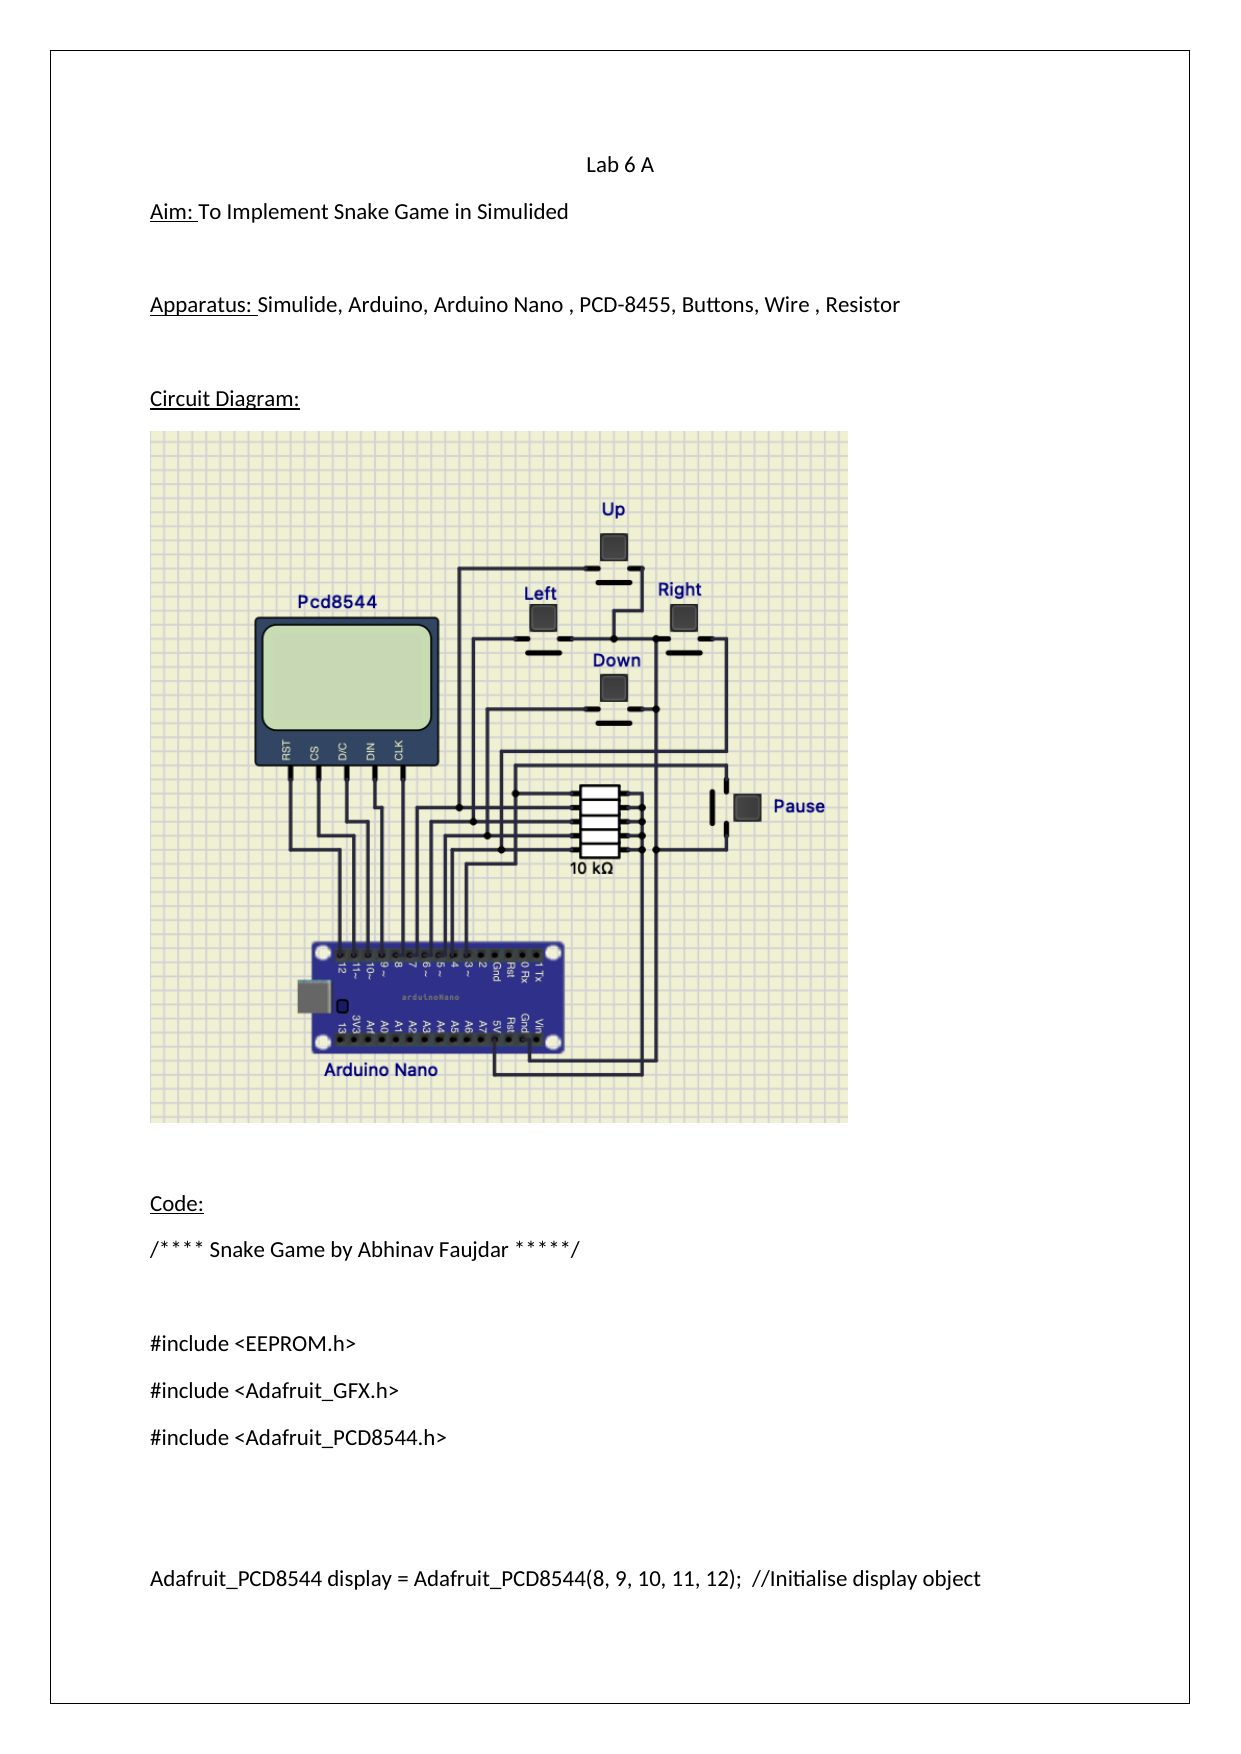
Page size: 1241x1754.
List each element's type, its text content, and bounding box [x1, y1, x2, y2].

text #include <EEPROM.h> [150, 1329, 1090, 1357]
picture [150, 431, 848, 1123]
text Code: [150, 1189, 1090, 1217]
text Apparatus: Simulide, Arduino, Arduino Nano , PCD-8455, Buttons, Wire , Resistor [150, 291, 1090, 319]
text #include <Adafruit_PCD8544.h> [150, 1423, 1090, 1451]
text #include <Adafruit_GFX.h> [150, 1376, 1090, 1404]
text Circuit Diagram: [150, 384, 1090, 412]
text Aim: To Implement Snake Game in Simulided [150, 197, 1090, 225]
text Lab 6 A [150, 150, 1090, 178]
text /**** Snake Game by Abhinav Faujdar *****/ [150, 1236, 1090, 1263]
text Adafruit_PCD8544 display = Adafruit_PCD8544(8, 9, 10, 11, 12); //Initialise display object [150, 1564, 1090, 1592]
